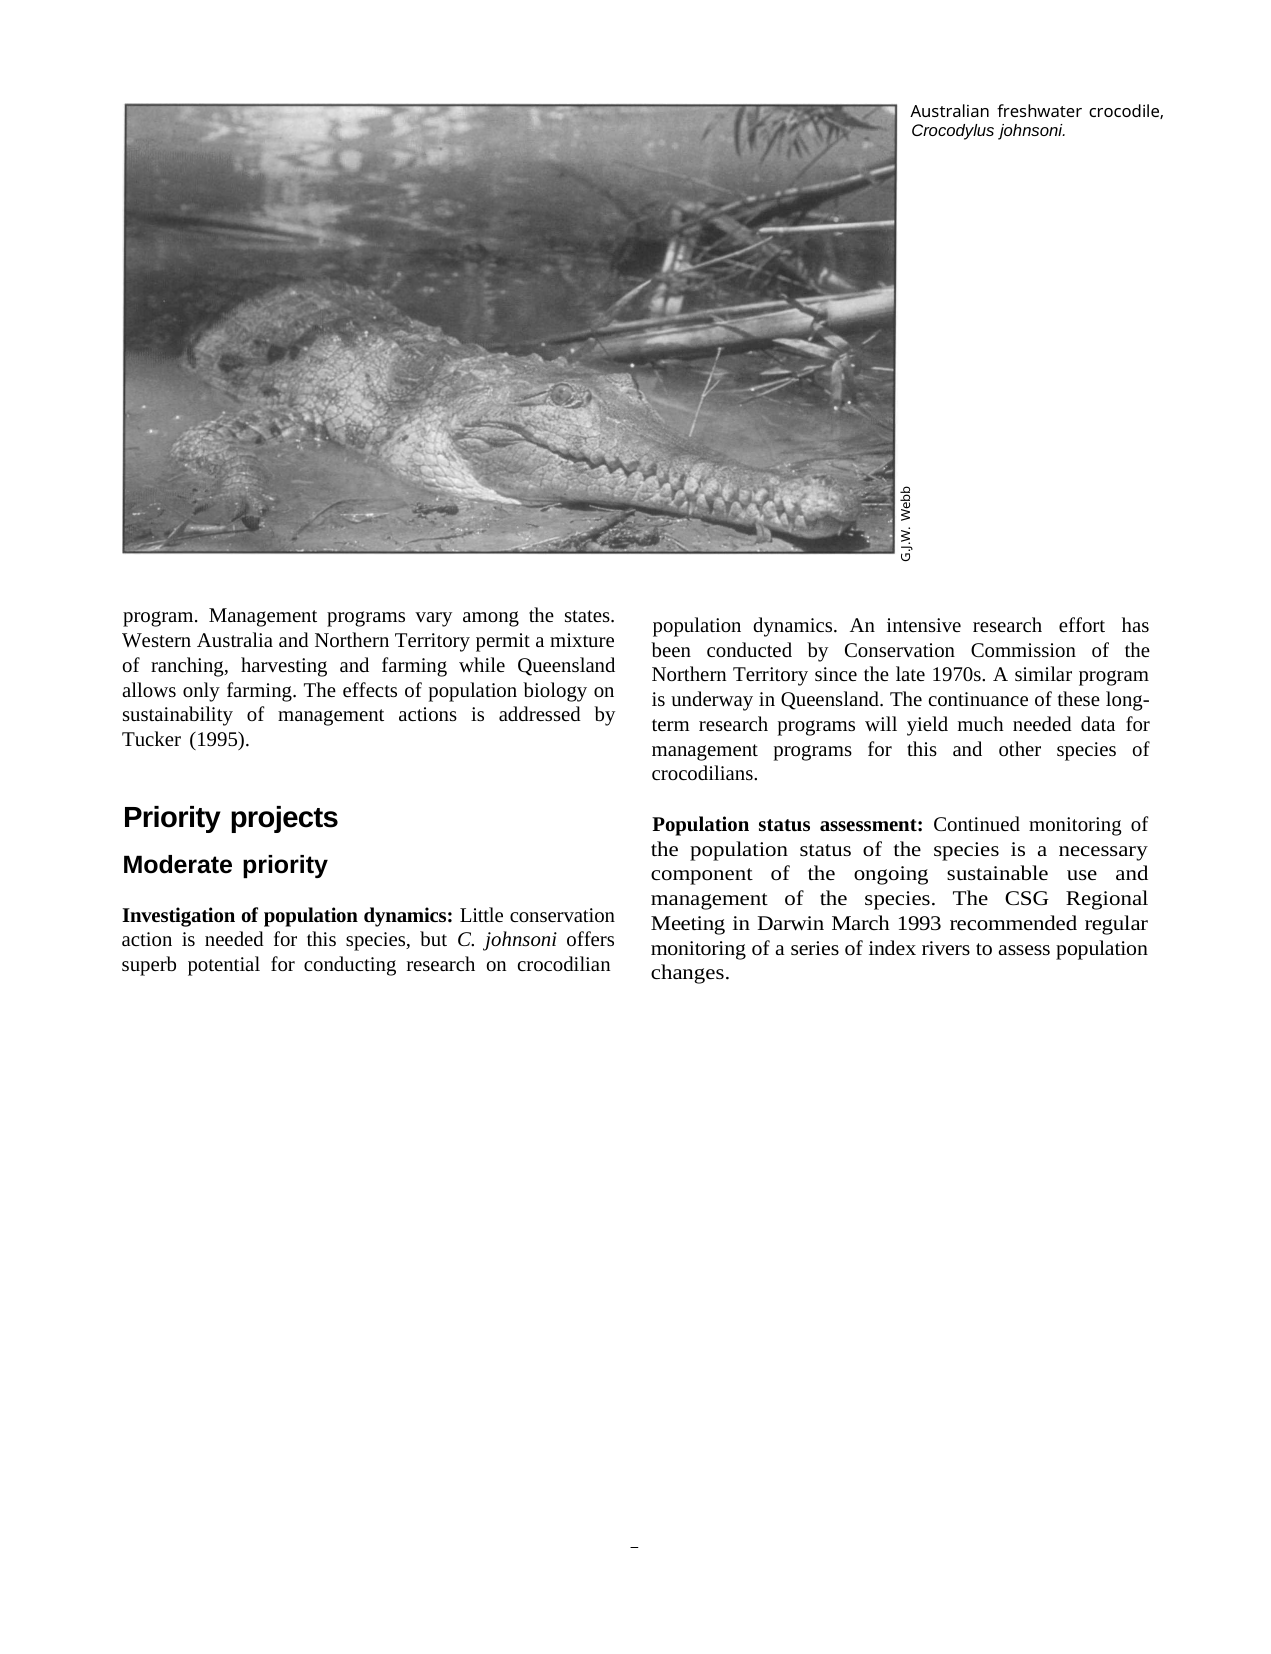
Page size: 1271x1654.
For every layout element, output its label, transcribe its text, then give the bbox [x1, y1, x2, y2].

subtitle Moderate priority [122, 849, 616, 878]
text Investigation of population dynamics: Little conservation action is needed for this species, but C. johnsoni offers superb potential for conducting research on crocodilian [121, 903, 615, 976]
text Population status assessment: Continued monitoring of the population status of the species is a necessary component of the ongoing sustainable use and management of the species. The CSG Regional Meeting in Darwin March 1993 recommended regular monitoring of a series of index rivers to assess population changes. [651, 812, 1148, 984]
subtitle Priority projects [123, 800, 616, 833]
text program. Management programs vary among the states. Western Australia and Northern Territory permit a mixture of ranching, harvesting and farming while Queensland allows only farming. The effects of population biology on sustainability of management actions is addressed by Tucker (1995). [122, 603, 616, 751]
text Australian freshwater crocodile, [910, 102, 1177, 121]
text Crocodylus johnsoni. [911, 121, 1177, 140]
picture [122, 103, 899, 555]
text population dynamics. An intensive research effort has been conducted by Conservation Commission of the Northern Territory since the late 1970s. A similar program is underway in Queensland. The continuance of these long-term research programs will yield much needed data for management programs for this and other species of crocodilians. [651, 613, 1149, 785]
